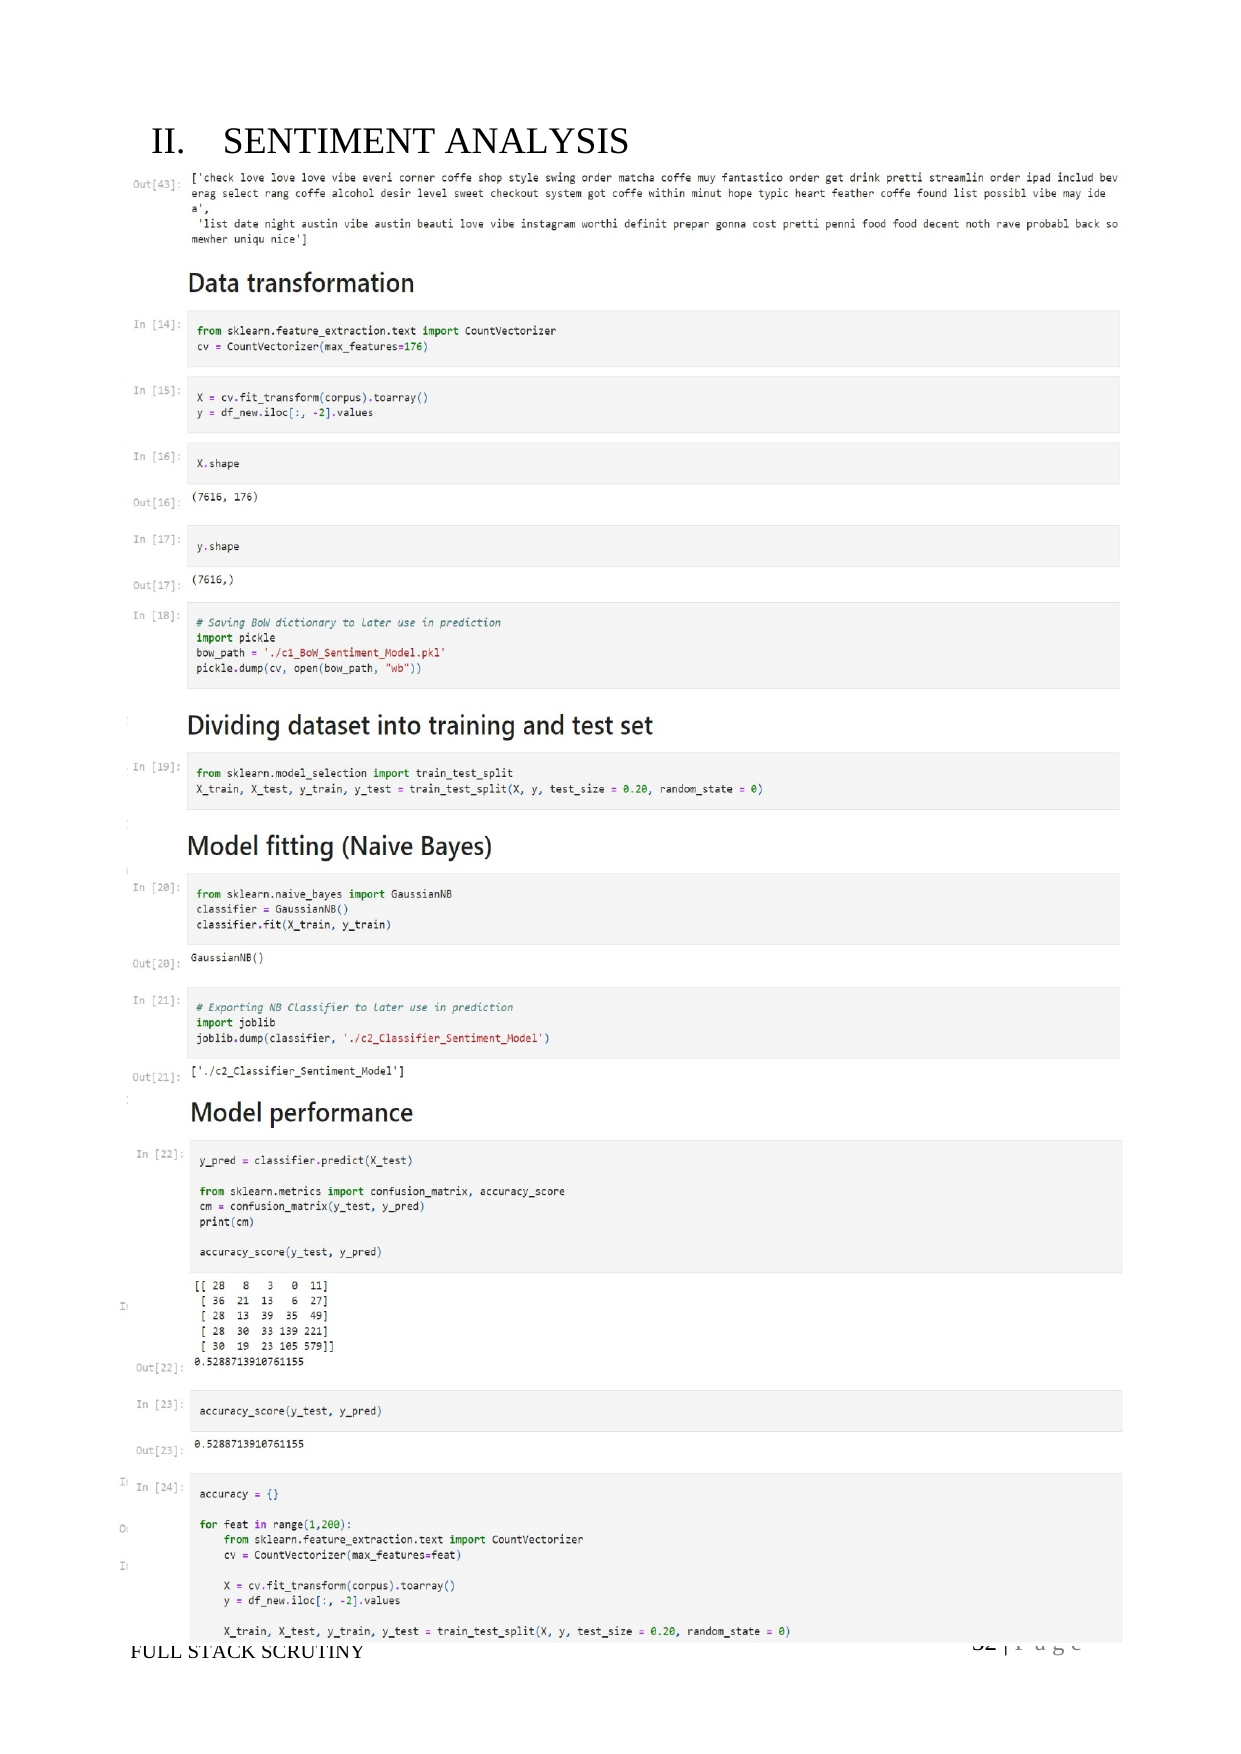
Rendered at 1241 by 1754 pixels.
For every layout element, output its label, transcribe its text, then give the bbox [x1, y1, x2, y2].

picture [117, 168, 1128, 1646]
list SENTIMENT ANALYSIS [185, 118, 1090, 161]
